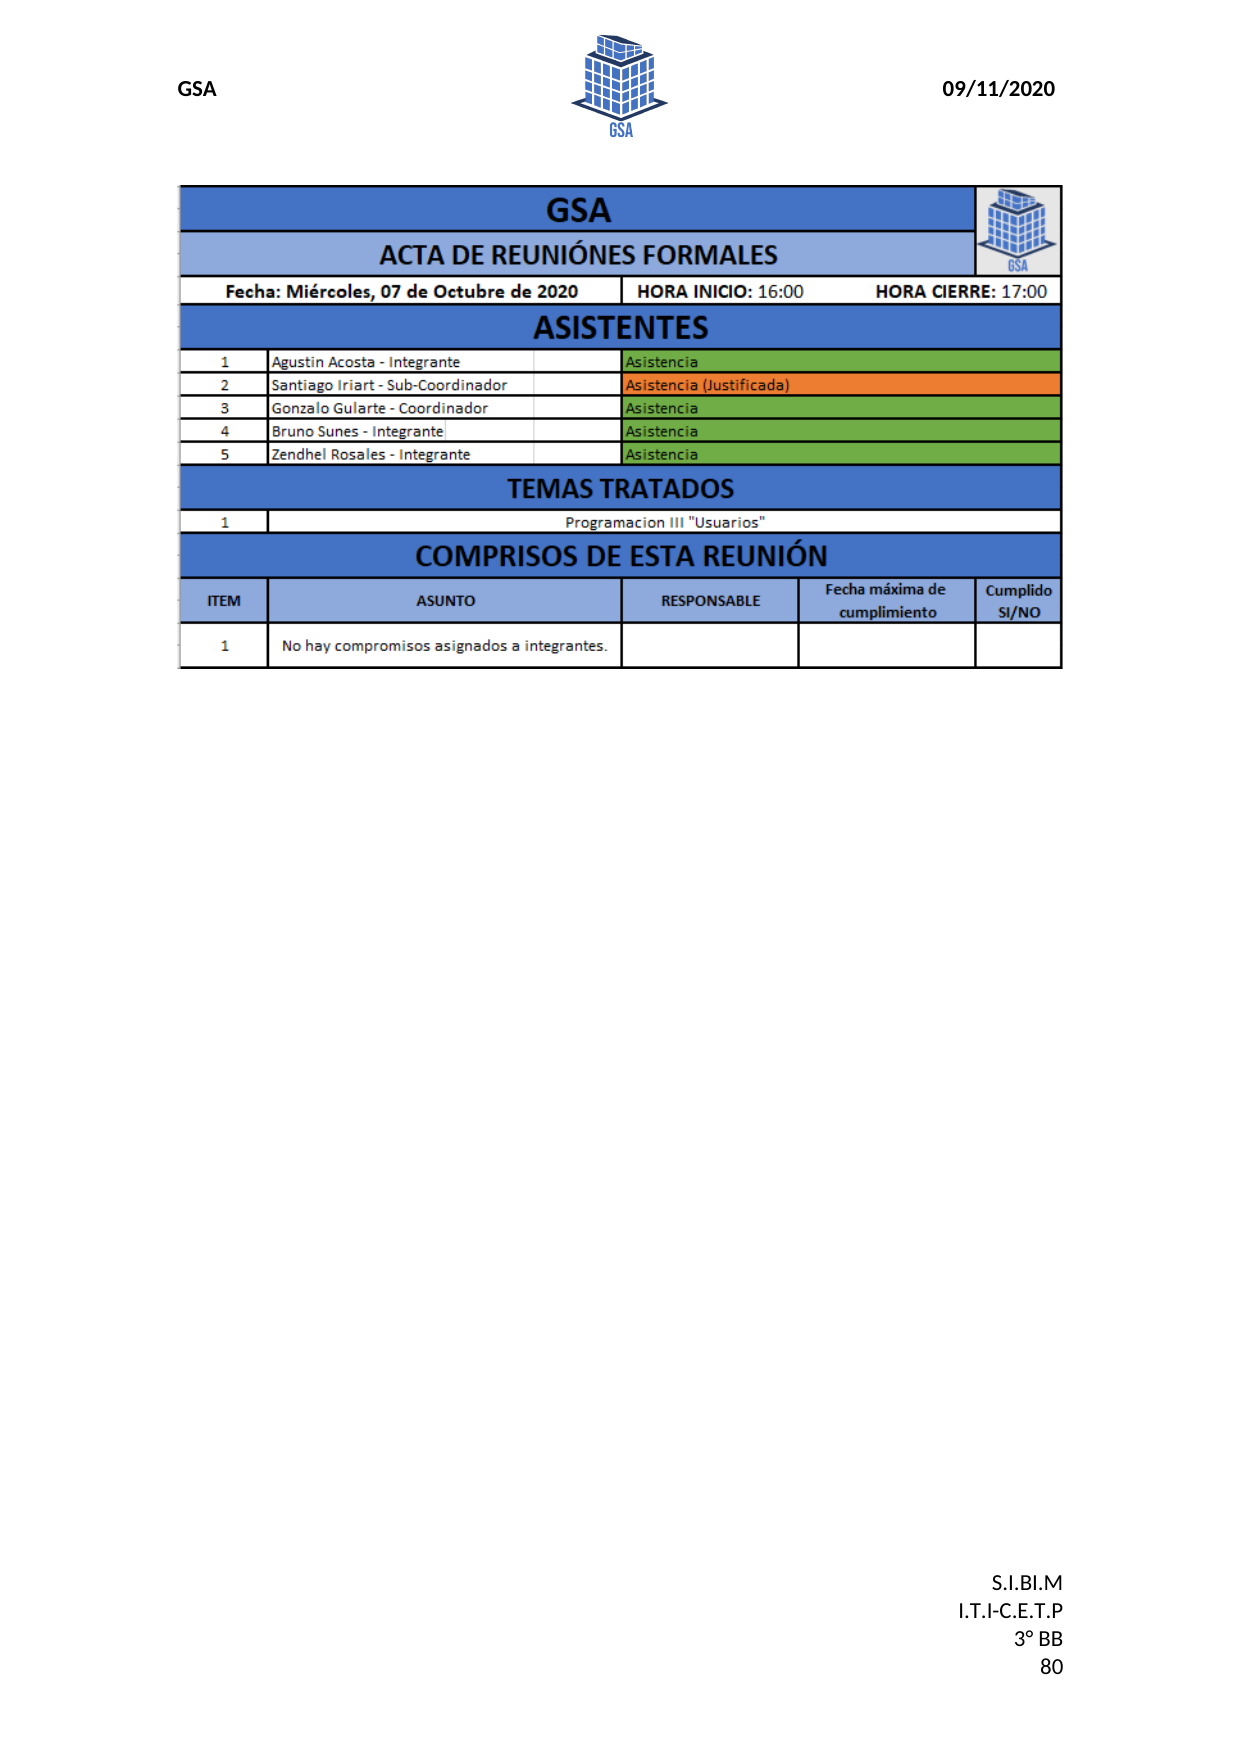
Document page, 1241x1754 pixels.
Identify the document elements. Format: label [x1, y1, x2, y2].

picture [568, 34, 672, 138]
picture [177, 185, 1063, 669]
